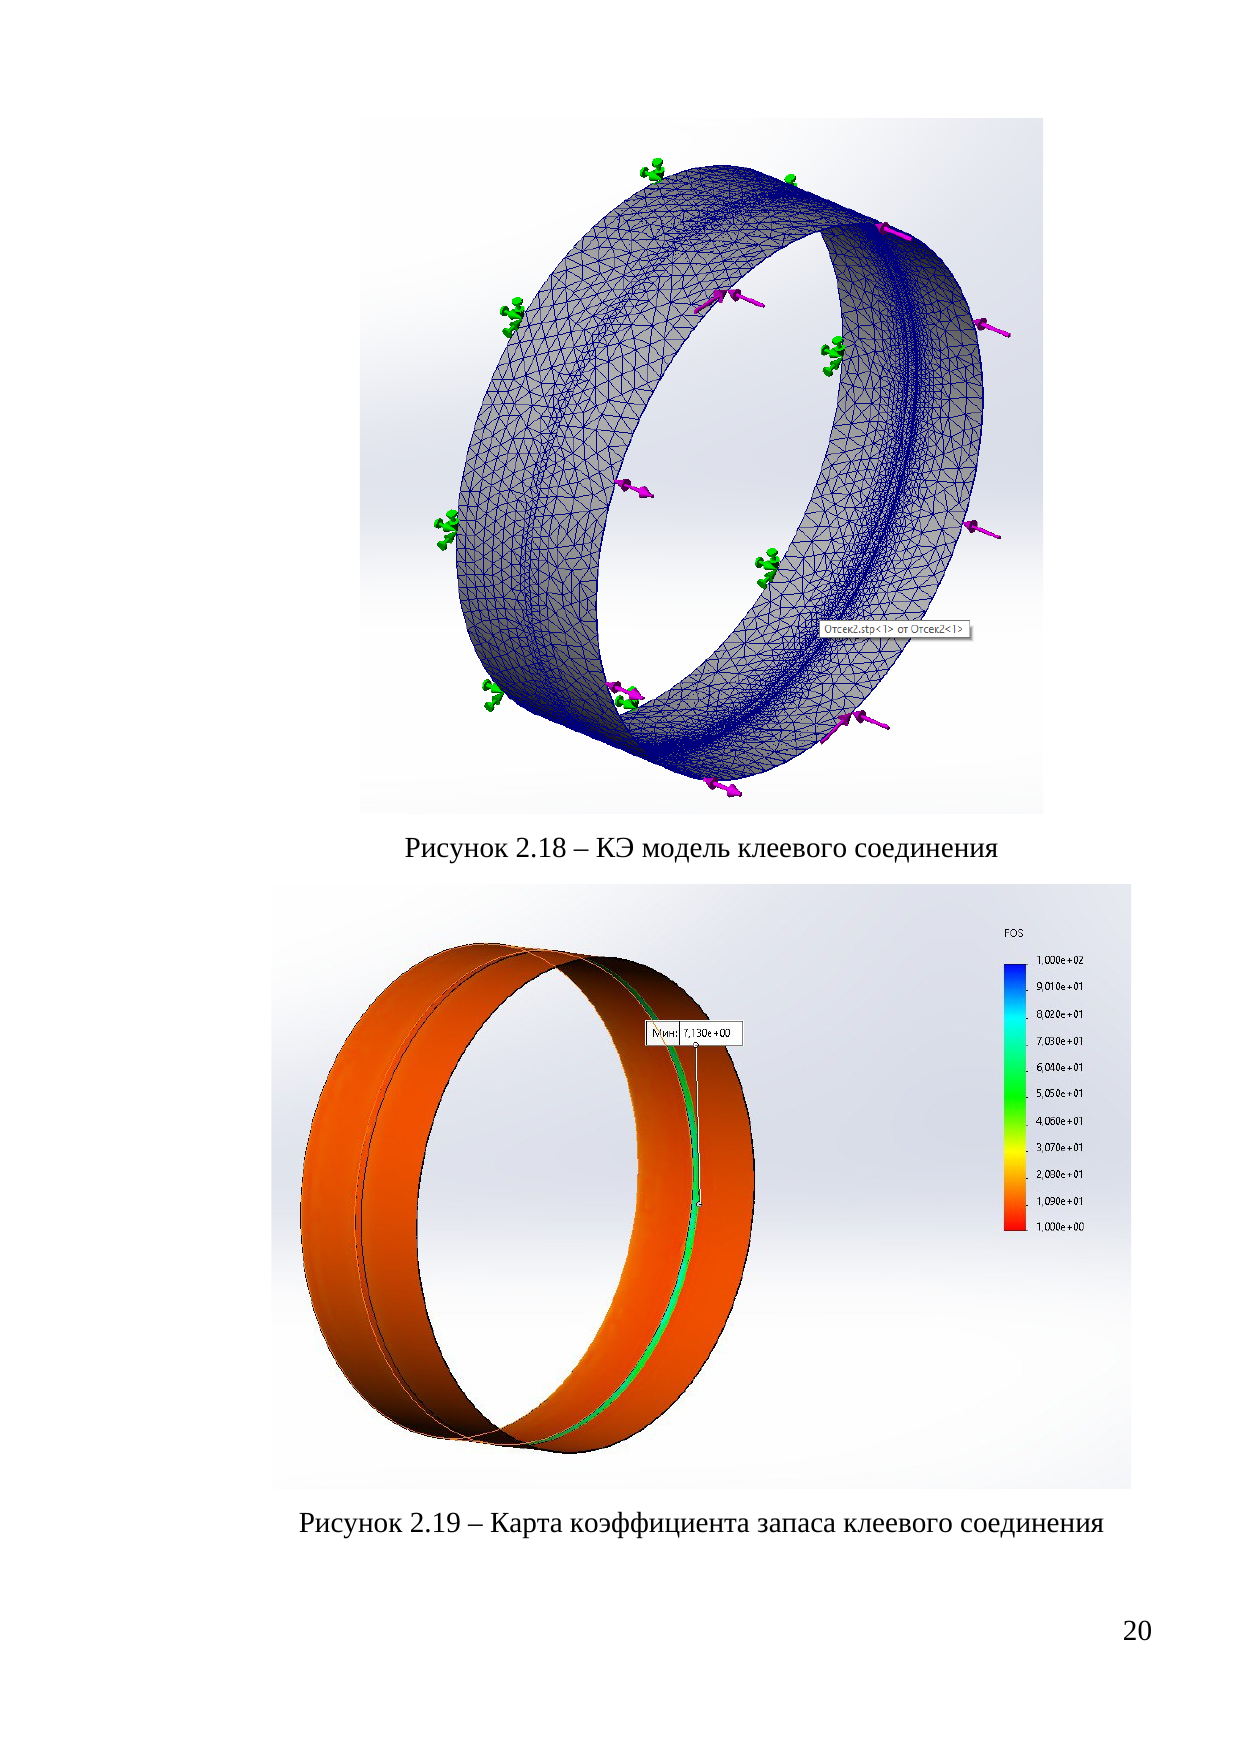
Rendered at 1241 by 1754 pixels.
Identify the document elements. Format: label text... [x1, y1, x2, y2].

picture [359, 118, 1044, 814]
picture [271, 884, 1132, 1489]
